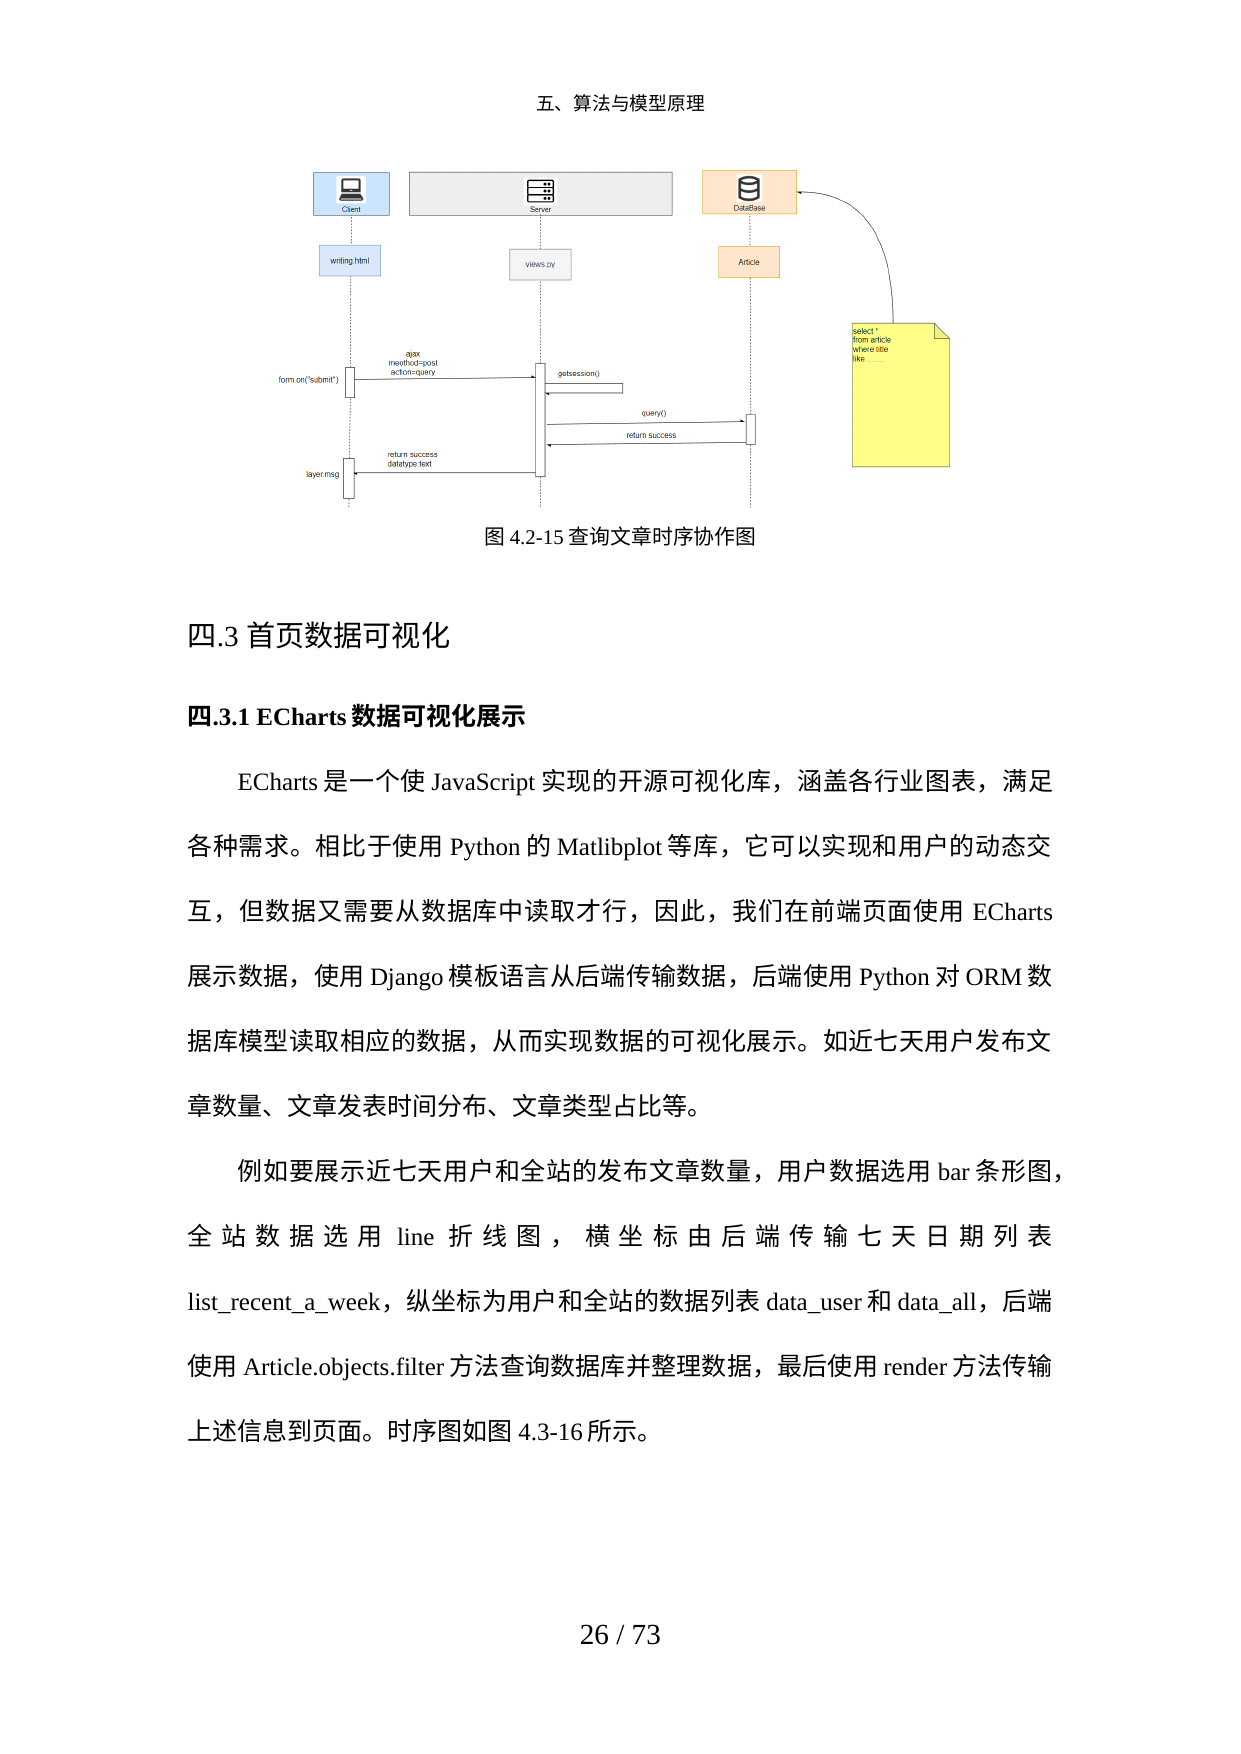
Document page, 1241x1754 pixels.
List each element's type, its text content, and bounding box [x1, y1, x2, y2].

subtitle ECharts数据可视化展示 [187, 682, 1053, 747]
subtitle 首页数据可视化 [187, 601, 1053, 666]
text ECharts是一个使JavaScript实现的开源可视化库，涵盖各行业图表，满足各种需求。相比于使用Python的Matlibplot等库，它可以实现和用户的动态交互，但数据又需要从数据库中读取才行，因此，我们在前端页面使用ECharts展示数据，使用Django模板语言从后端传输数据，后端使用Python对ORM数据库模型读取相应的数据，从而实现数据的可视化展示。如近七天用户发布文章数量、文章发表时间分布、文章类型占比等。 [187, 747, 1053, 1137]
picture [267, 162, 974, 508]
